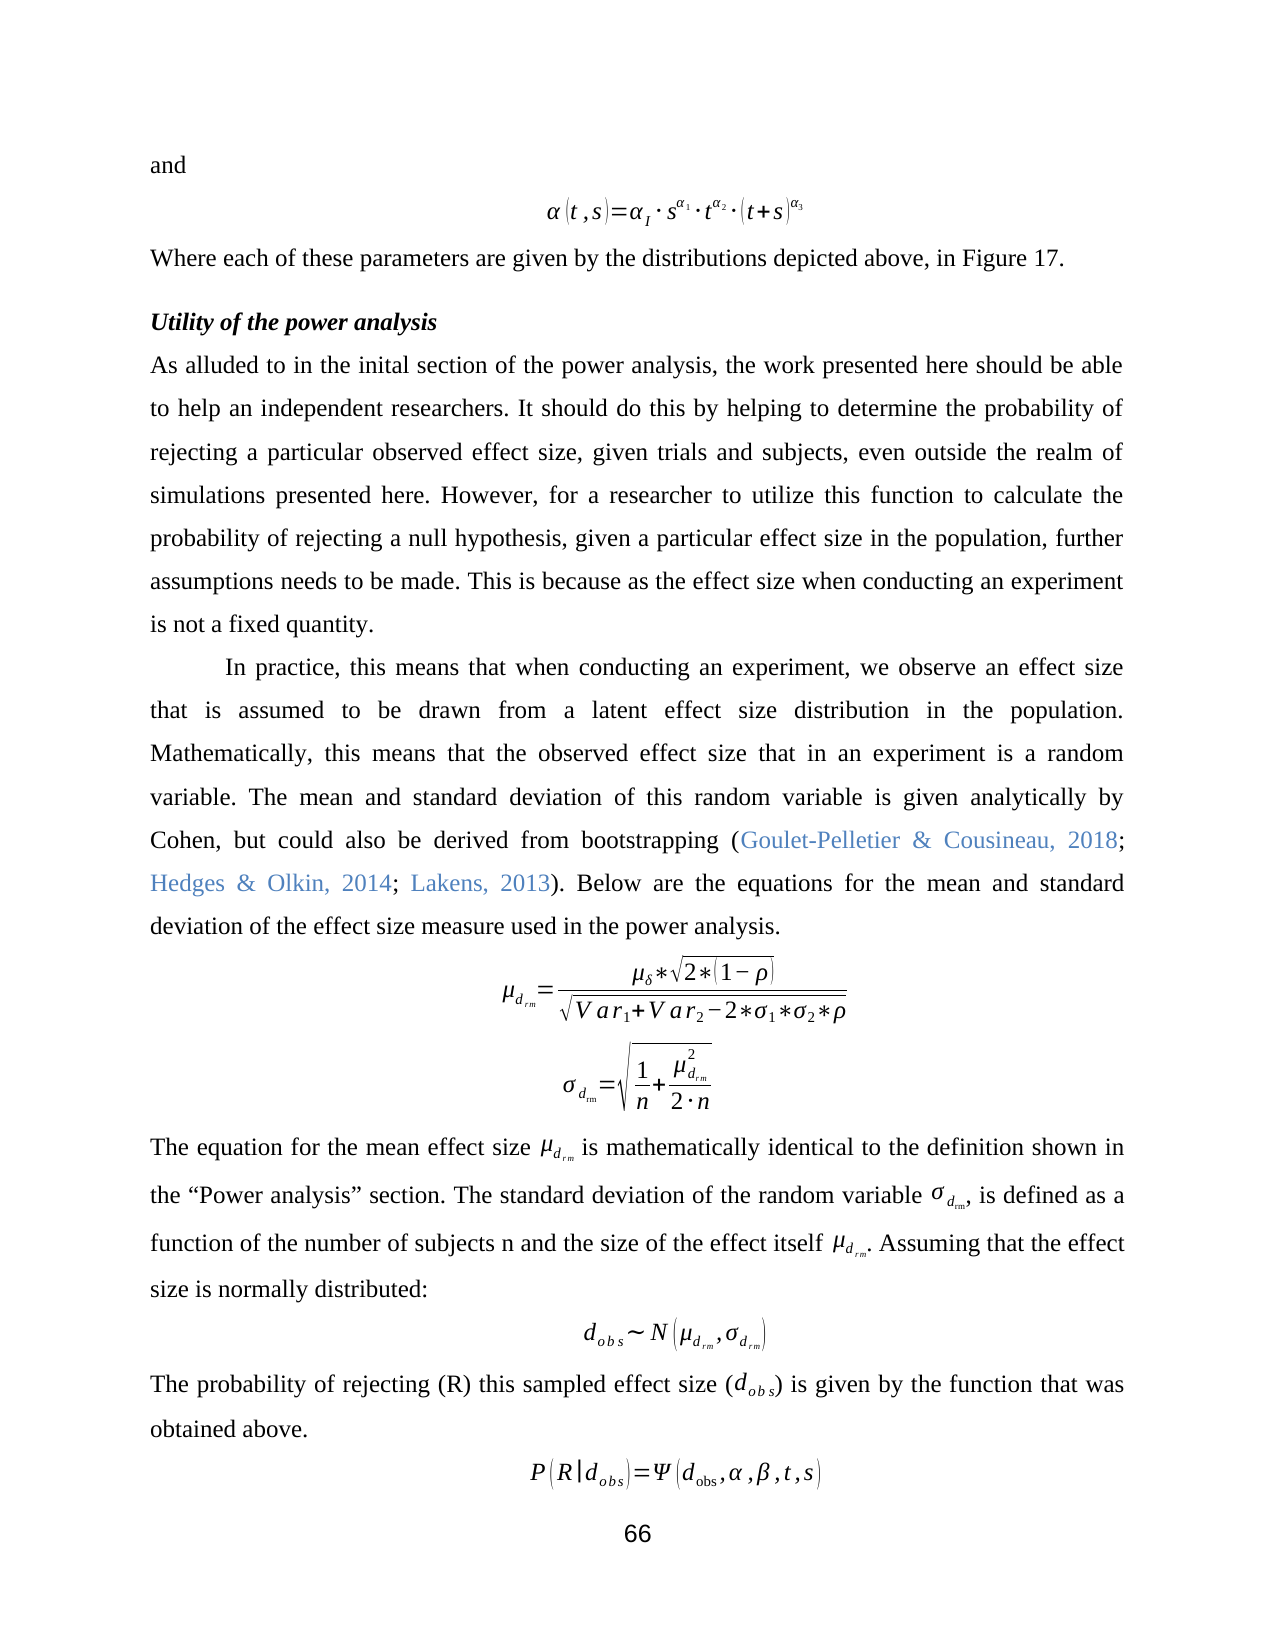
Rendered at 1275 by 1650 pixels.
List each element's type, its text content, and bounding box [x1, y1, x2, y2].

text The equation for the mean effect size is mathematically identical to the definition shown in the “Power analysis” section. The standard deviation of the random variable , is defined as a function of the number of subjects n and the size of the effect itself . Assuming that the effect size is normally distributed: [150, 1130, 1125, 1302]
text As alluded to in the inital section of the power analysis, the work presented here should be able to help an independent researchers. It should do this by helping to determine the probability of rejecting a particular observed effect size, given trials and subjects, even outside the realm of simulations presented here. However, for a researcher to utilize this function to calculate the probability of rejecting a null hypothesis, given a particular effect size in the population, further assumptions needs to be made. This is because as the effect size when conducting an experiment is not a fixed quantity. [150, 350, 1125, 638]
text and [150, 150, 1125, 179]
subtitle Utility of the power analysis [150, 307, 1125, 336]
text The probability of rejecting (R) this sampled effect size () is given by the function that was obtained above. [150, 1368, 1125, 1443]
text Where each of these parameters are given by the distributions depicted above, in Figure 17. [150, 243, 1125, 272]
text In practice, this means that when conducting an experiment, we observe an effect size that is assumed to be drawn from a latent effect size distribution in the population. Mathematically, this means that the observed effect size that in an experiment is a random variable. The mean and standard deviation of this random variable is given analytically by Cohen, but could also be derived from bootstrapping (Goulet-Pelletier & Cousineau, 2018; Hedges & Olkin, 2014; Lakens, 2013). Below are the equations for the mean and standard deviation of the effect size measure used in the power analysis. [150, 652, 1125, 940]
